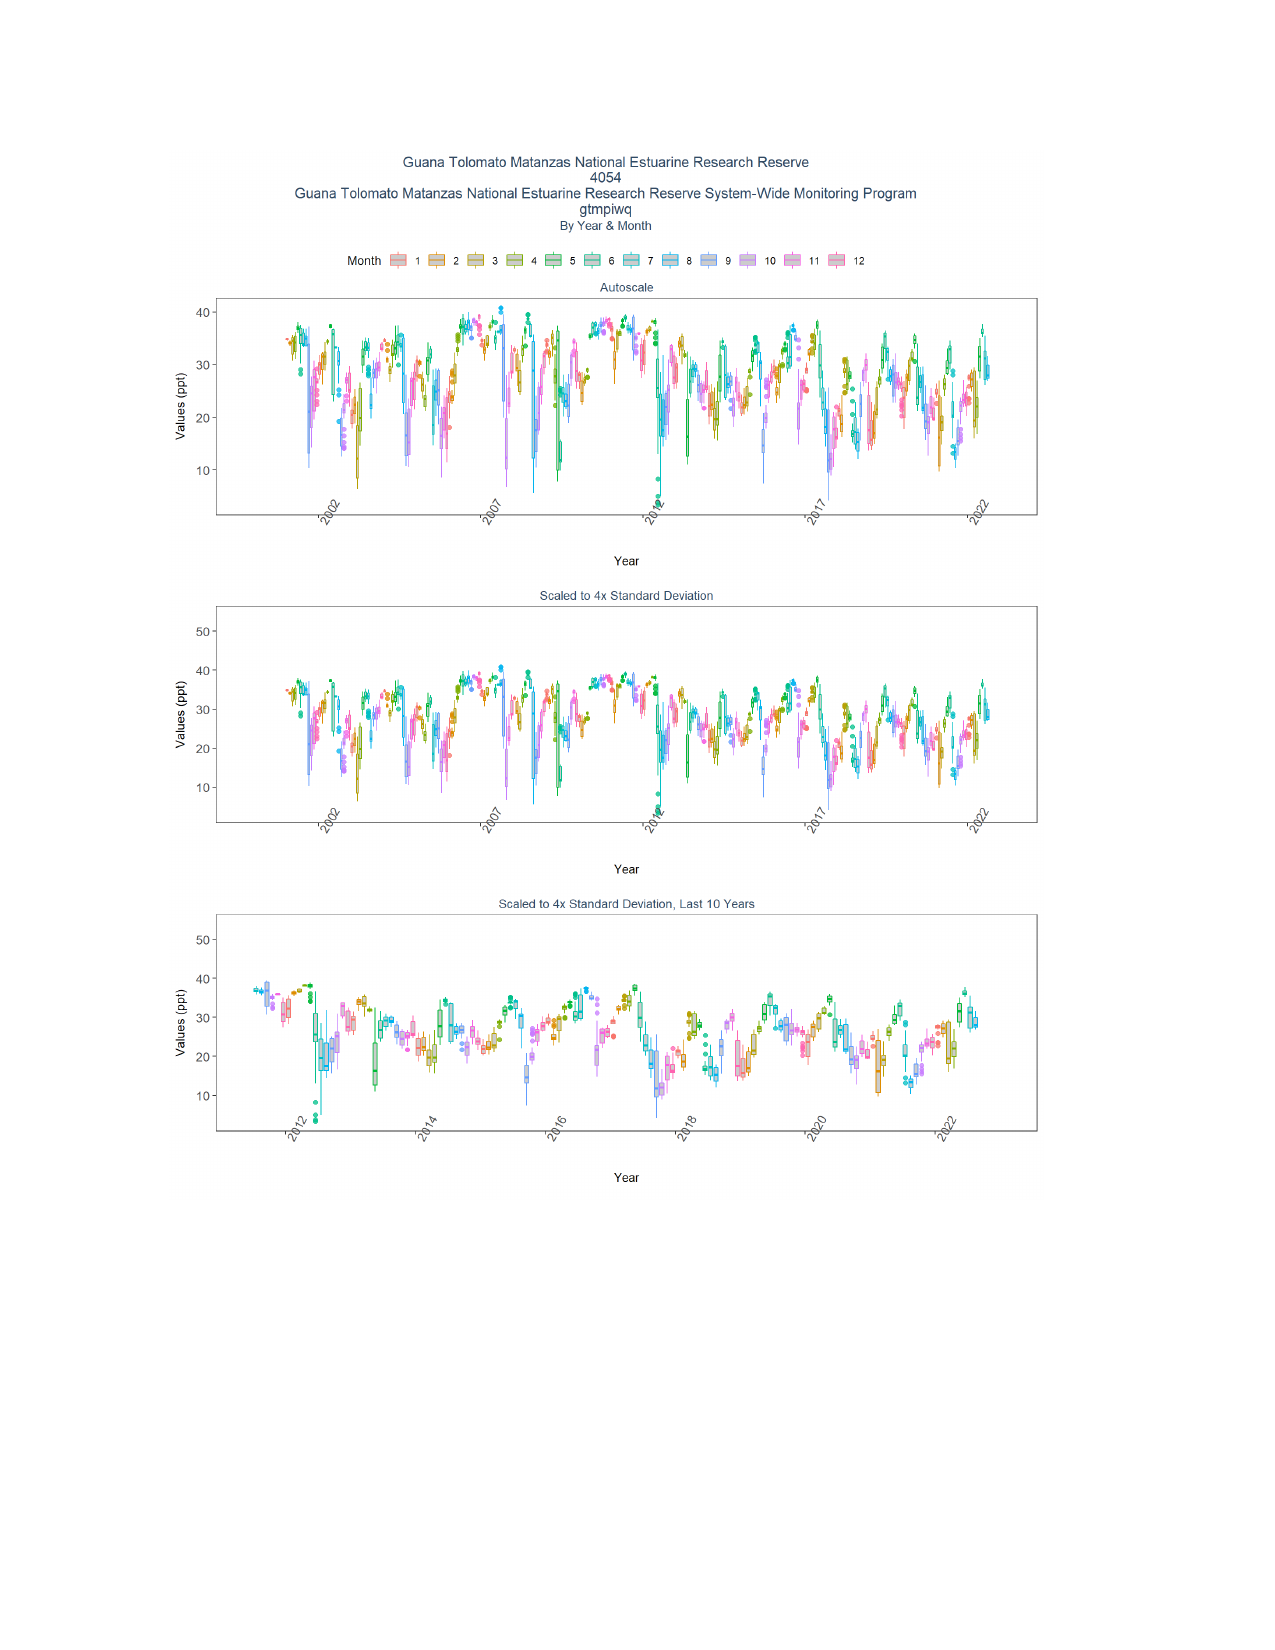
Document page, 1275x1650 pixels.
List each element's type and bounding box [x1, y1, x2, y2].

picture [168, 150, 1044, 1200]
